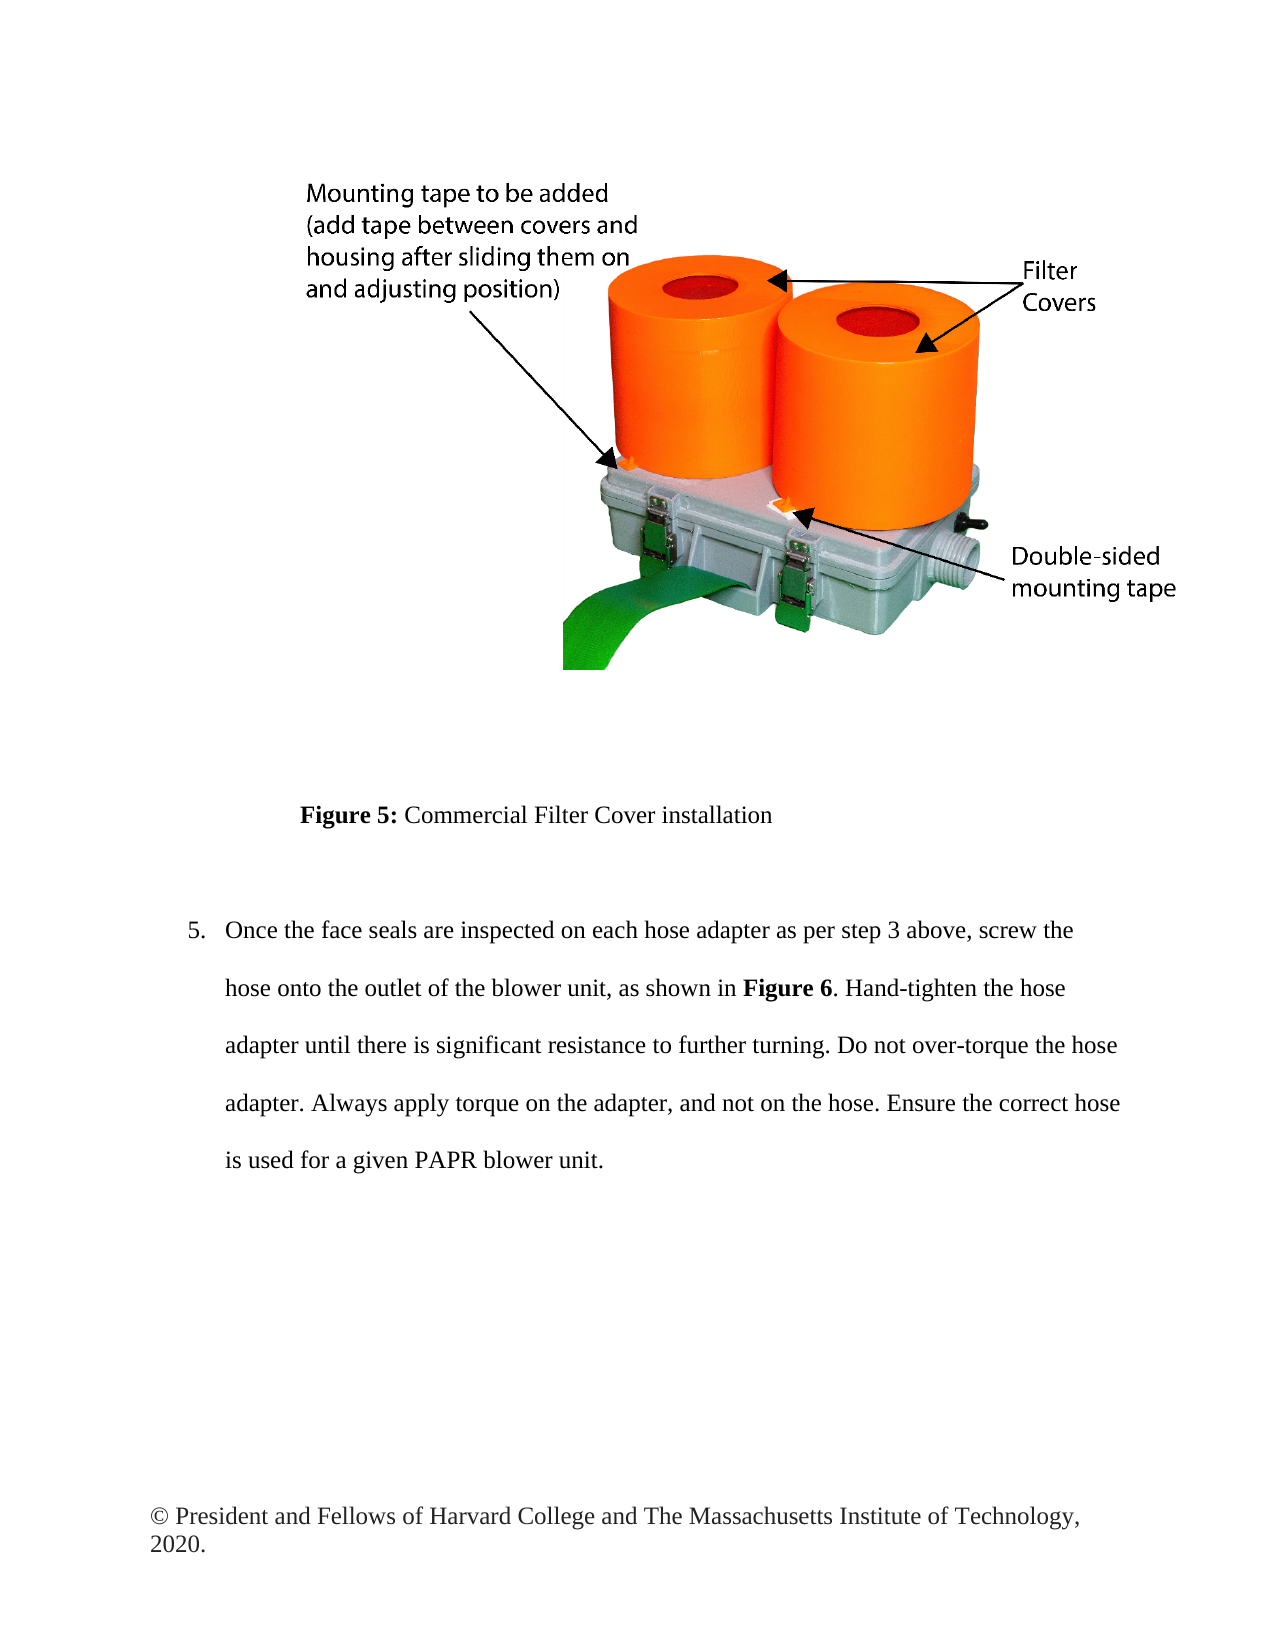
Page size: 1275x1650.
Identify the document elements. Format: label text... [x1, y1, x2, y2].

list Once the face seals are inspected on each hose adapter as per step 3 above, screw the hose onto the outlet of the blower unit, as shown in Figure 6. Hand-tighten the hose adapter until there is significant resistance to further turning. Do not over-torque the hose adapter. Always apply torque on the adapter, and not on the hose. Ensure the correct hose is used for a given PAPR blower unit. [187, 915, 1125, 1174]
picture [300, 150, 1233, 773]
list Figure 5: Commercial Filter Cover installation [300, 800, 1125, 829]
